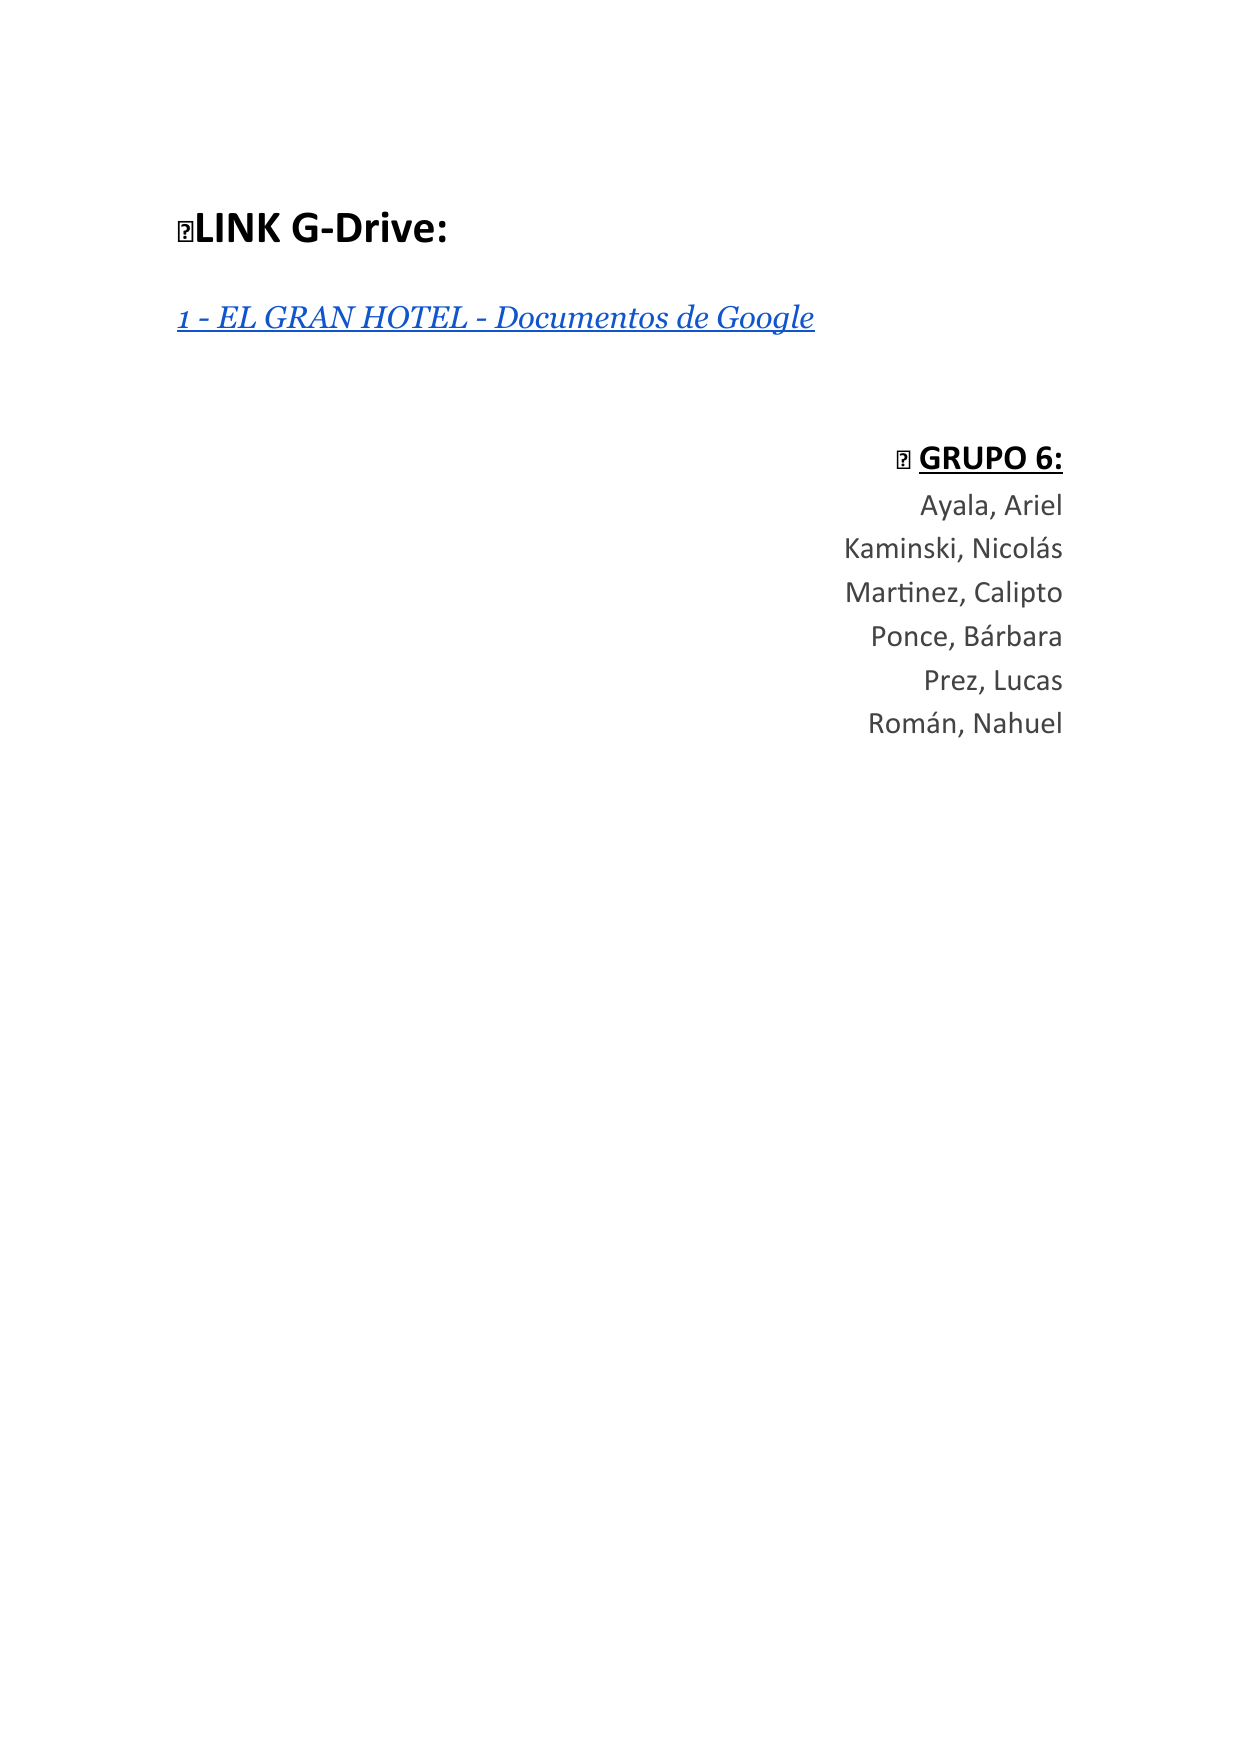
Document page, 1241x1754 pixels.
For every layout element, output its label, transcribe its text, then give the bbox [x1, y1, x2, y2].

text Ayala, Ariel [177, 484, 1063, 523]
text Martinez, Calipto [177, 572, 1063, 610]
text Román, Nahuel [177, 703, 1063, 741]
text Ponce, Bárbara [177, 616, 1063, 654]
subtitle 1 - EL GRAN HOTEL - Documentos de Google [177, 299, 1063, 335]
text Prez, Lucas [177, 659, 1063, 698]
text Kaminski, Nicolás [177, 528, 1063, 566]
subtitle 👥 GRUPO 6: [177, 435, 1063, 478]
subtitle 🔗LINK G-Drive: [177, 198, 1063, 253]
